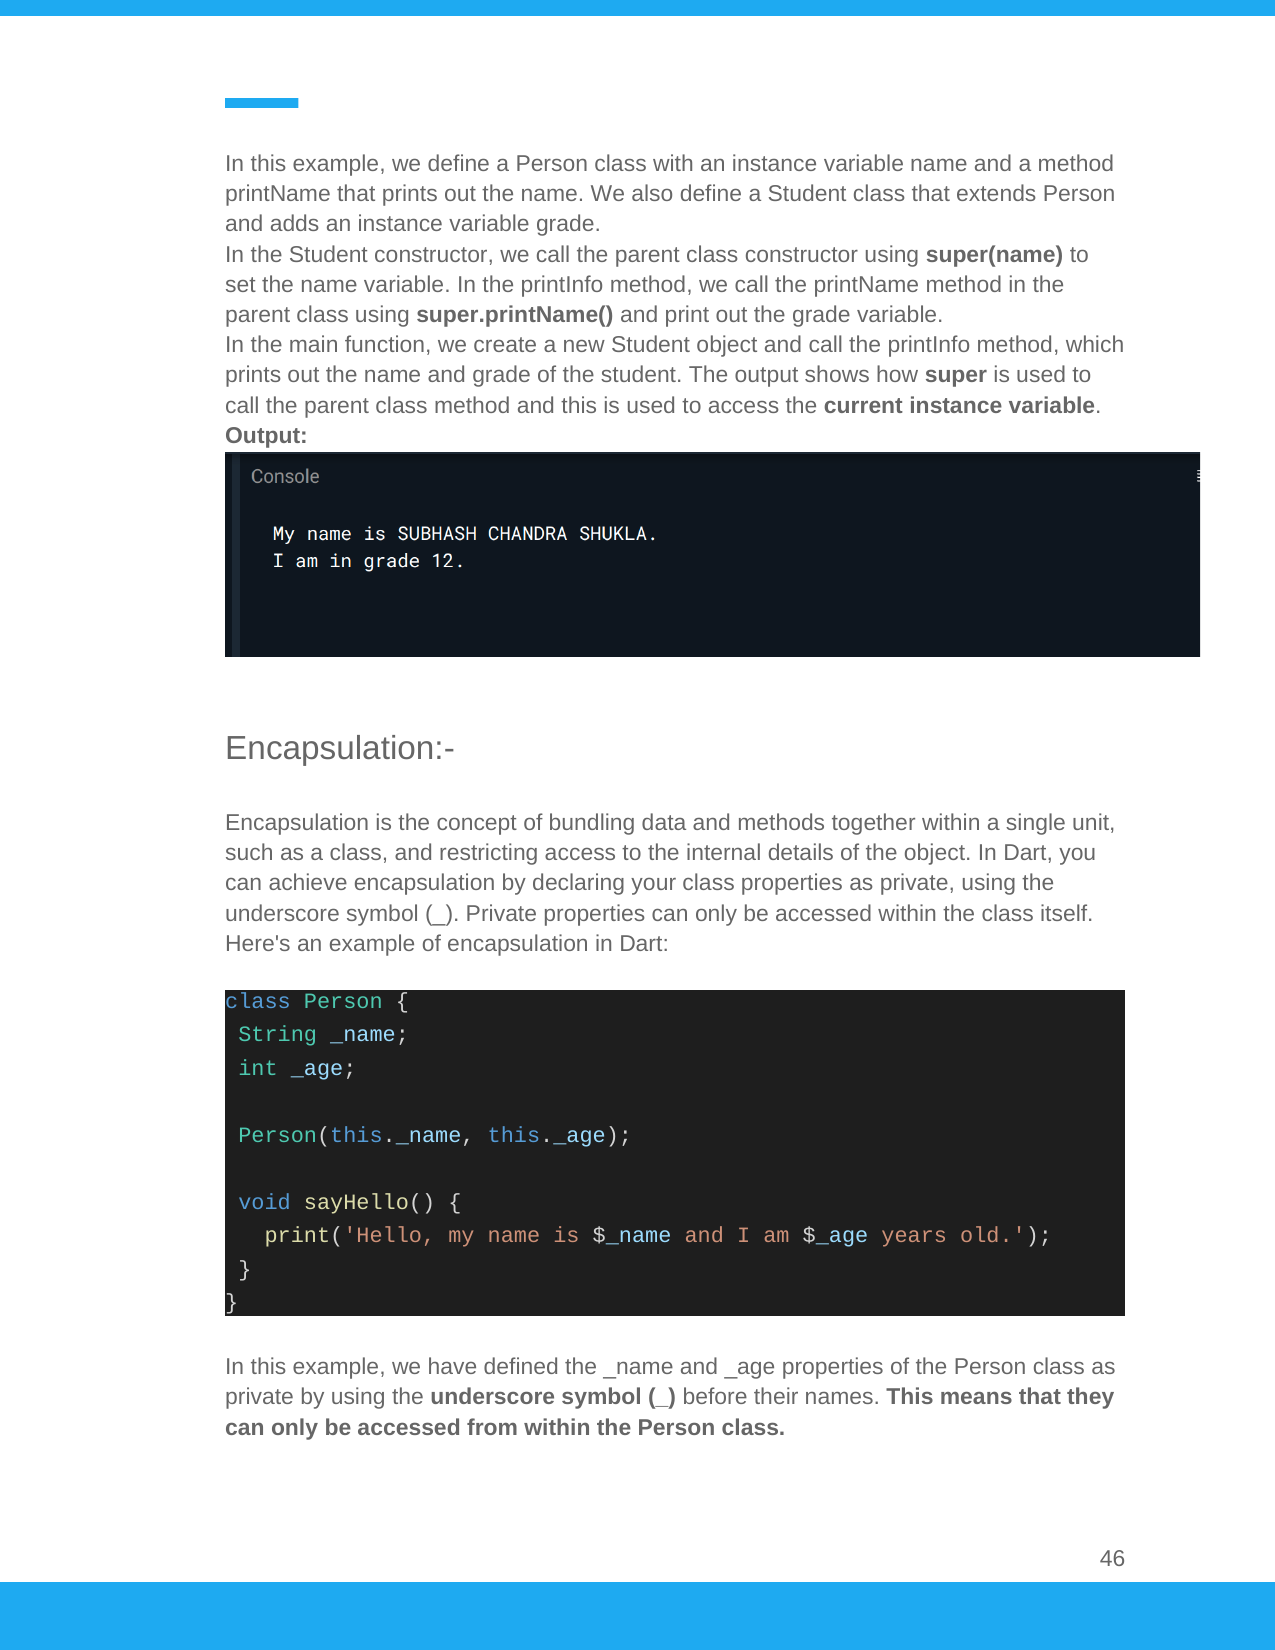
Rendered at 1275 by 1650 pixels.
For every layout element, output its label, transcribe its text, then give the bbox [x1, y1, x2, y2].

picture [0, 0, 1275, 16]
text void sayHello() { [225, 1191, 1125, 1216]
text In this example, we have defined the _name and _age properties of the Person class as private by using the underscore symbol (_) before their names. This means that they can only be accessed from within the Person class. [225, 1353, 1125, 1440]
picture [225, 98, 299, 108]
text int _age; [225, 1057, 1125, 1082]
text In the Student constructor, we call the parent class constructor using super(name) to set the name variable. In the printInfo method, we call the printName method in the parent class using super.printName() and print out the grade variable. [225, 241, 1125, 327]
text } [225, 1258, 1125, 1282]
picture [225, 452, 1200, 657]
text Output: [225, 422, 1125, 448]
text print('Hello, my name is $_name and I am $_age years old.'); [225, 1224, 1125, 1249]
text String _name; [225, 1024, 1125, 1048]
subtitle Encapsulation:- [225, 728, 1125, 766]
text Here's an example of encapsulation in Dart: [225, 930, 1125, 956]
text Person(this._name, this._age); [225, 1124, 1125, 1149]
text In the main function, we create a new Student object and call the printInfo method, which prints out the name and grade of the student. The output shows how super is used to call the parent class method and this is used to access the current instance variable. [225, 331, 1125, 418]
text In this example, we define a Person class with an instance variable name and a method printName that prints out the name. We also define a Student class that extends Person and adds an instance variable grade. [225, 150, 1125, 237]
text } [225, 1291, 1125, 1316]
text Encapsulation is the concept of bundling data and methods together within a single unit, such as a class, and restricting access to the internal details of the object. In Dart, you can achieve encapsulation by declaring your class properties as private, using the underscore symbol (_). Private properties can only be accessed within the class itself. [225, 809, 1125, 926]
text class Person { [225, 990, 1125, 1015]
picture [0, 1582, 1275, 1650]
